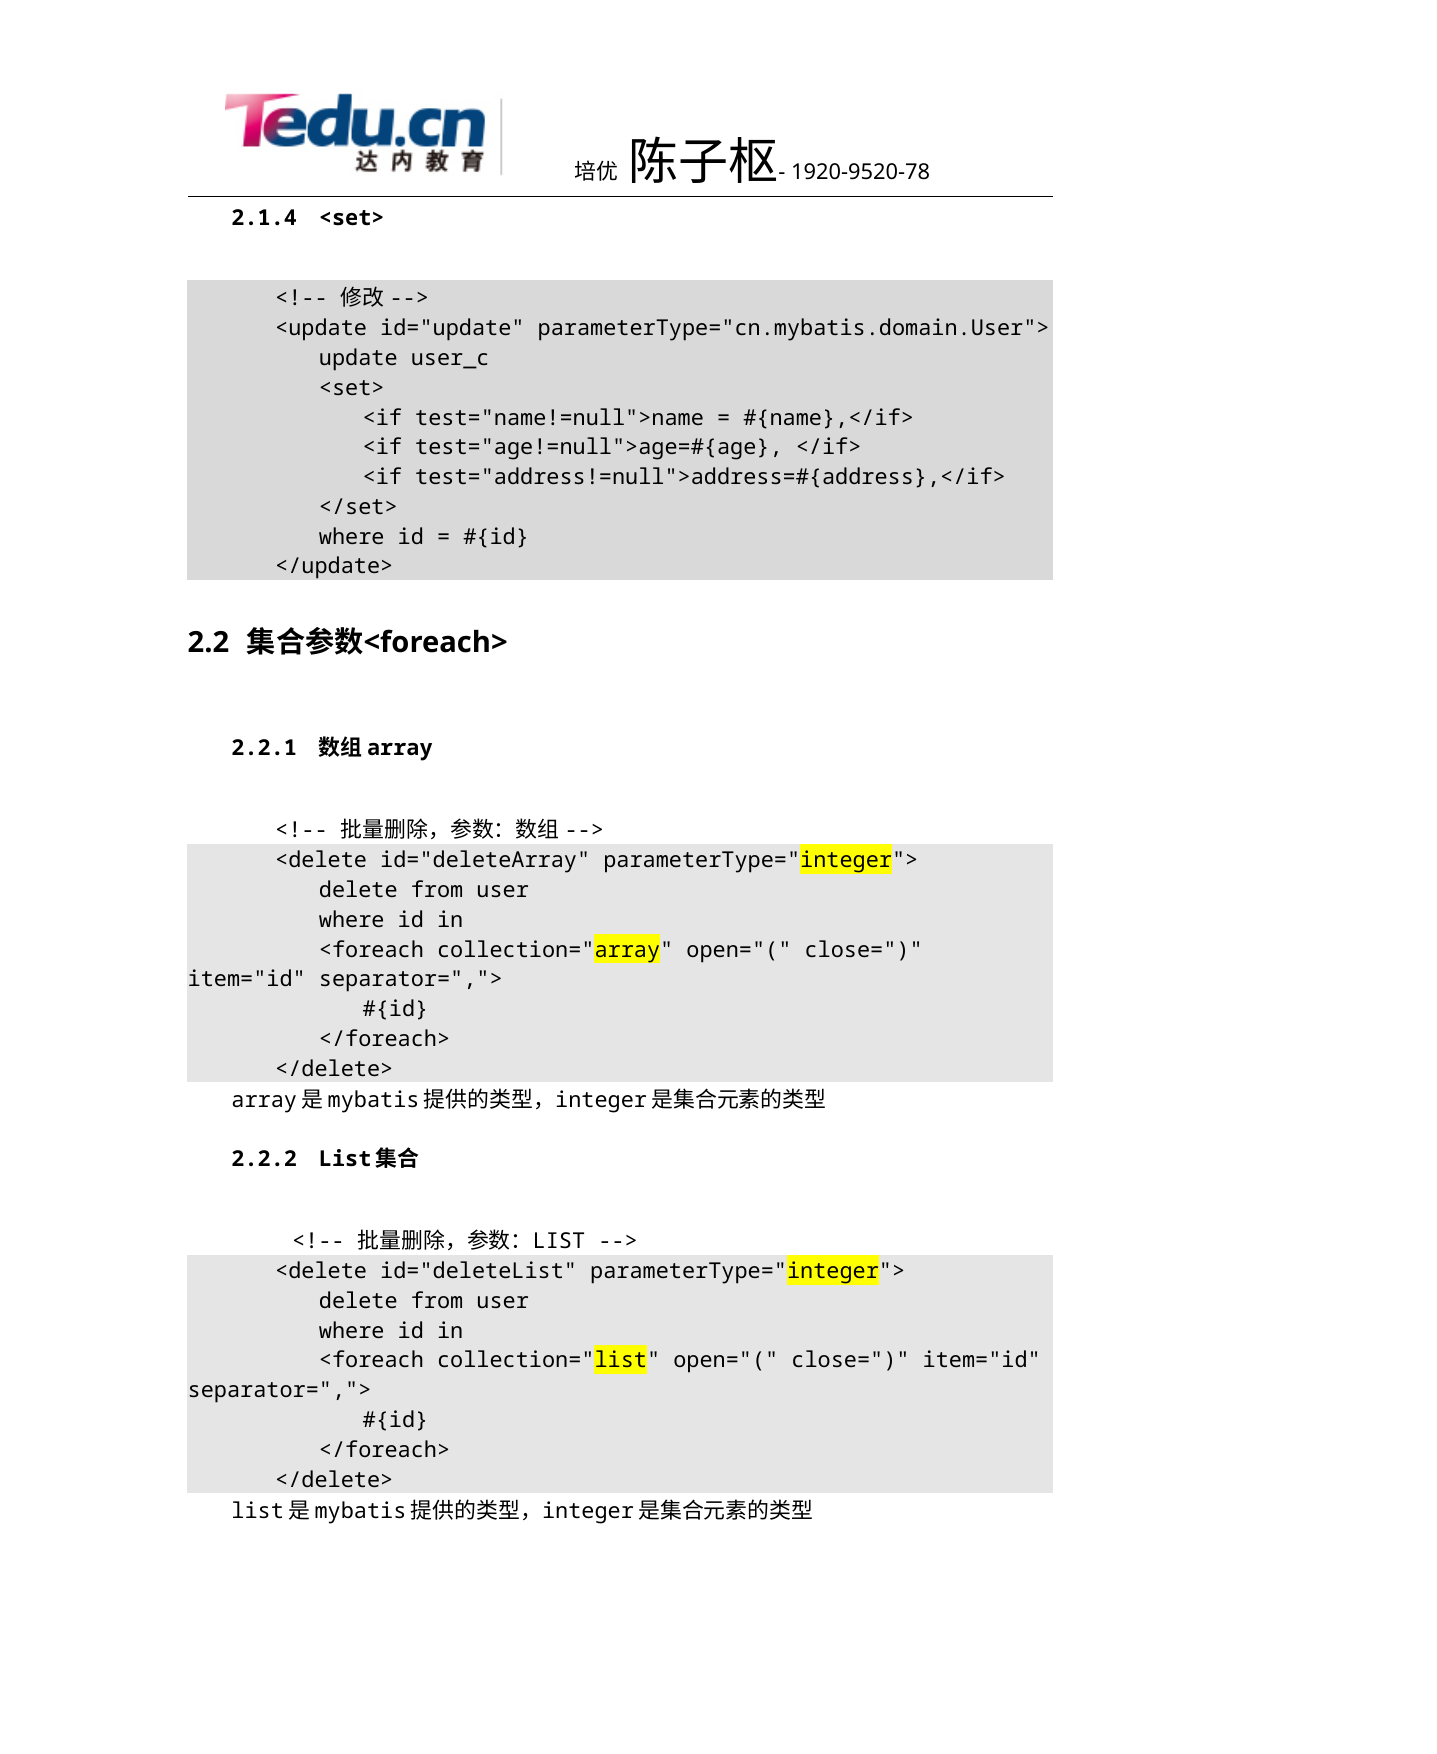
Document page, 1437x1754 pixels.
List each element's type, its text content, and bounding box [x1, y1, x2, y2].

text <!-- 批量删除，参数：数组 --> [187, 812, 1053, 844]
text array是mybatis提供的类型，integer是集合元素的类型 [187, 1082, 1053, 1114]
text where id in [187, 904, 1053, 933]
text <if test="address!=null">address=#{address},</if> [187, 461, 1053, 491]
text update user_c [187, 342, 1053, 372]
subtitle List集合 [187, 1141, 1053, 1173]
text </set> [187, 491, 1053, 521]
text </update> [187, 551, 1053, 580]
text </delete> [187, 1053, 1053, 1082]
text <delete id="deleteList" parameterType="integer"> [187, 1255, 787, 1285]
text <foreach collection="array" open="(" close=")" item="id" separator=","> [187, 933, 1053, 993]
text where id in [187, 1315, 1053, 1344]
text list是mybatis提供的类型，integer是集合元素的类型 [187, 1493, 1053, 1525]
text delete from user [187, 874, 1053, 904]
text <if test="age!=null">age=#{age}, </if> [187, 431, 1053, 461]
text <delete id="deleteArray" parameterType="integer"> [187, 844, 800, 874]
picture [225, 88, 507, 180]
text <!-- 修改 --> [187, 280, 1053, 312]
text <set> [187, 372, 1053, 402]
subtitle 集合参数<foreach> [187, 607, 1053, 672]
text delete from user [187, 1285, 1053, 1315]
text </delete> [187, 1464, 1053, 1493]
text </foreach> [187, 1023, 1053, 1053]
text <!-- 批量删除，参数：LIST --> [187, 1223, 1053, 1255]
text <delete id="deleteArray" parameterType="integer"> [892, 844, 1053, 874]
text <if test="name!=null">name = #{name},</if> [187, 402, 1053, 431]
text </foreach> [187, 1434, 1053, 1464]
text #{id} [187, 1404, 1053, 1434]
text <update id="update" parameterType="cn.mybatis.domain.User"> [187, 312, 1053, 342]
subtitle 数组array [187, 730, 1053, 762]
text #{id} [187, 993, 1053, 1023]
text <delete id="deleteList" parameterType="integer"> [879, 1255, 1053, 1285]
text <foreach collection="list" open="(" close=")" item="id" separator=","> [187, 1344, 1053, 1404]
subtitle <set> [187, 202, 1053, 232]
text where id = #{id} [187, 521, 1053, 551]
